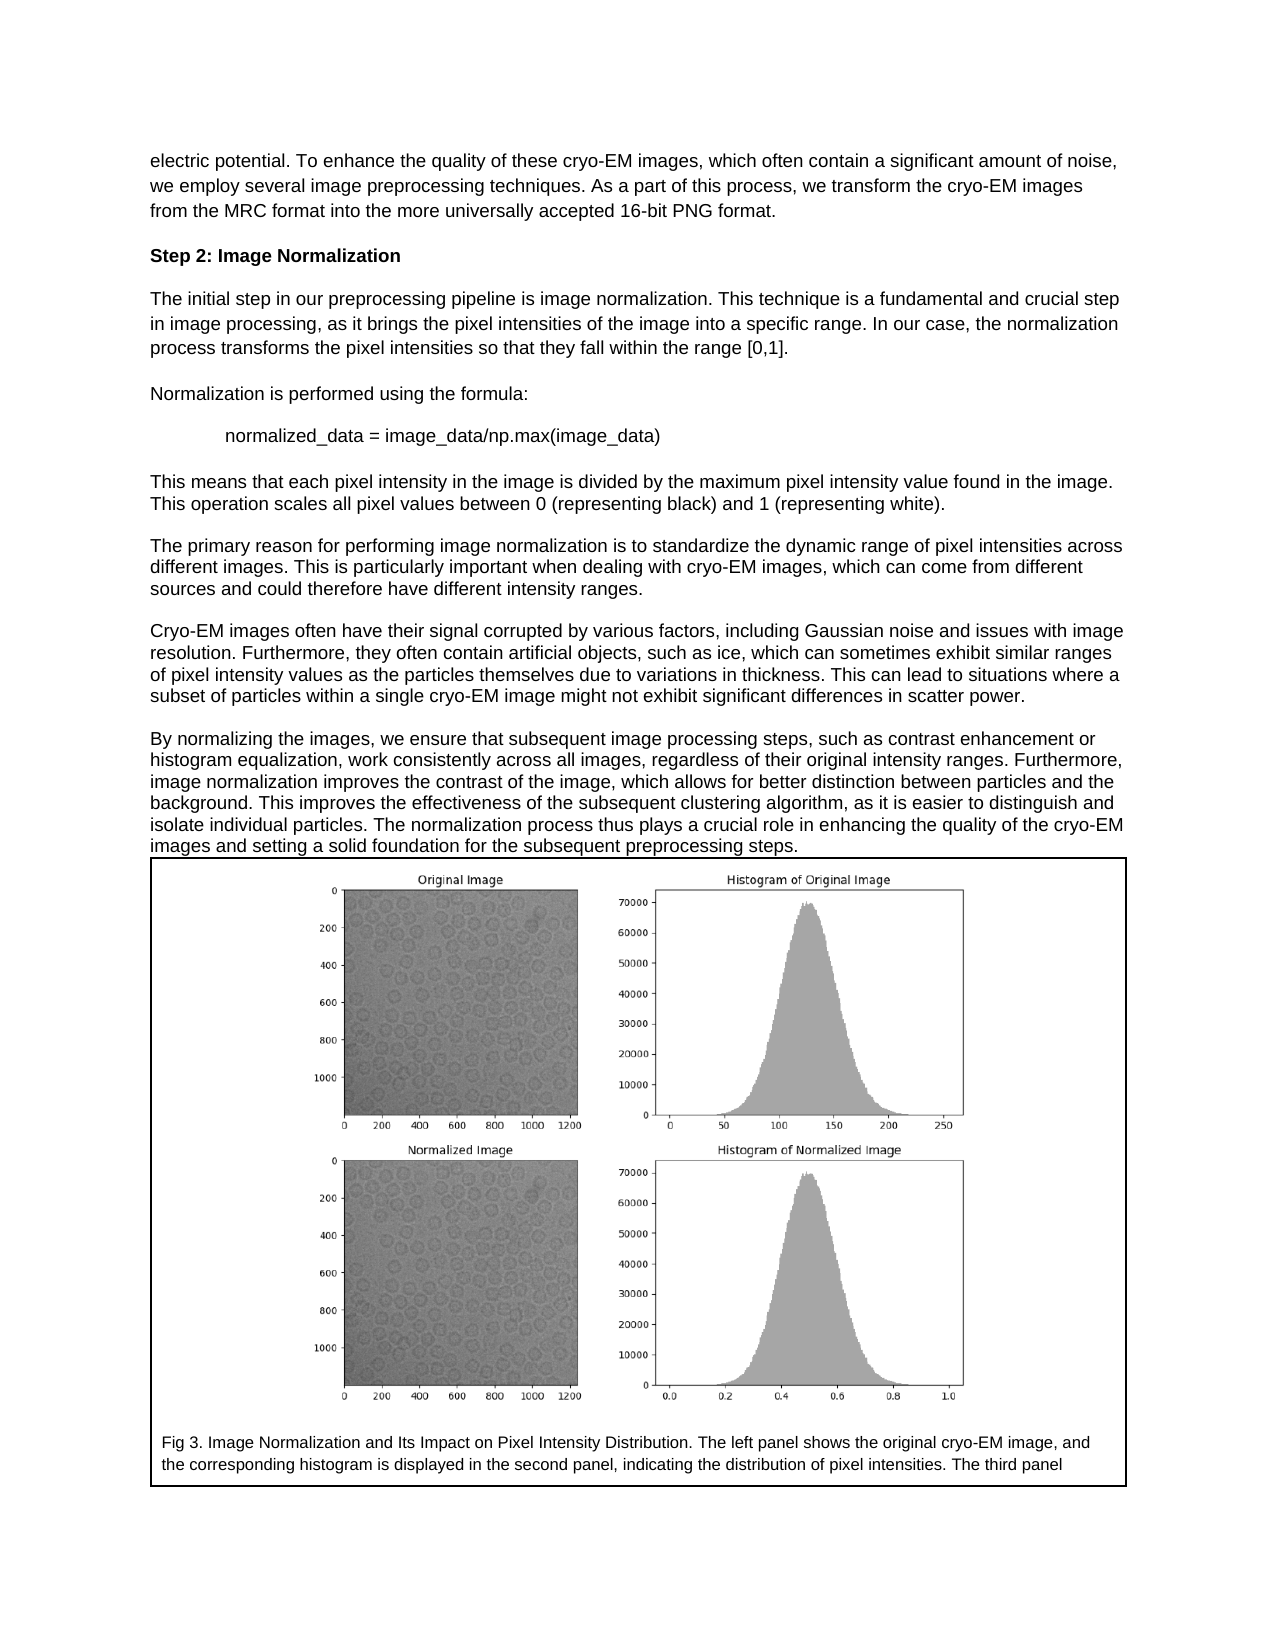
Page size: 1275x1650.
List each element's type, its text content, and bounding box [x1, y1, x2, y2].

text Normalization is performed using the formula: [150, 383, 1125, 404]
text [150, 150, 1125, 221]
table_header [152, 859, 1125, 1484]
text The initial step in our preprocessing pipeline is image normalization. This technique is a fundamental and crucial step in image processing, as it brings the pixel intensities of the image into a specific range. In our case, the normalization process transforms the pixel intensities so that they fall within the range [0,1]. [150, 288, 1125, 359]
picture [309, 869, 968, 1413]
text Cryo-EM images often have their signal corrupted by various factors, including Gaussian noise and issues with image resolution. Furthermore, they often contain artificial objects, such as ice, which can sometimes exhibit similar ranges of pixel intensity values as the particles themselves due to variations in thickness. This can lead to situations where a subset of particles within a single cryo-EM image might not exhibit significant differences in scatter power. [150, 620, 1125, 707]
subtitle Step 2: Image Normalization [150, 245, 1125, 267]
text normalized_data = image_data/np.max(image_data) [150, 425, 1125, 447]
text By normalizing the images, we ensure that subsequent image processing steps, such as contrast enhancement or histogram equalization, work consistently across all images, regardless of their original intensity ranges. Furthermore, image normalization improves the contrast of the image, which allows for better distinction between particles and the background. This improves the effectiveness of the subsequent clustering algorithm, as it is easier to distinguish and isolate individual particles. The normalization process thus plays a crucial role in enhancing the quality of the cryo-EM images and setting a solid foundation for the subsequent preprocessing steps. [150, 727, 1125, 857]
text The primary reason for performing image normalization is to standardize the dynamic range of pixel intensities across different images. This is particularly important when dealing with cryo-EM images, which can come from different sources and could therefore have different intensity ranges. [150, 535, 1125, 599]
text This means that each pixel intensity in the image is divided by the maximum pixel intensity value found in the image. This operation scales all pixel values between 0 (representing black) and 1 (representing white). [150, 471, 1125, 514]
